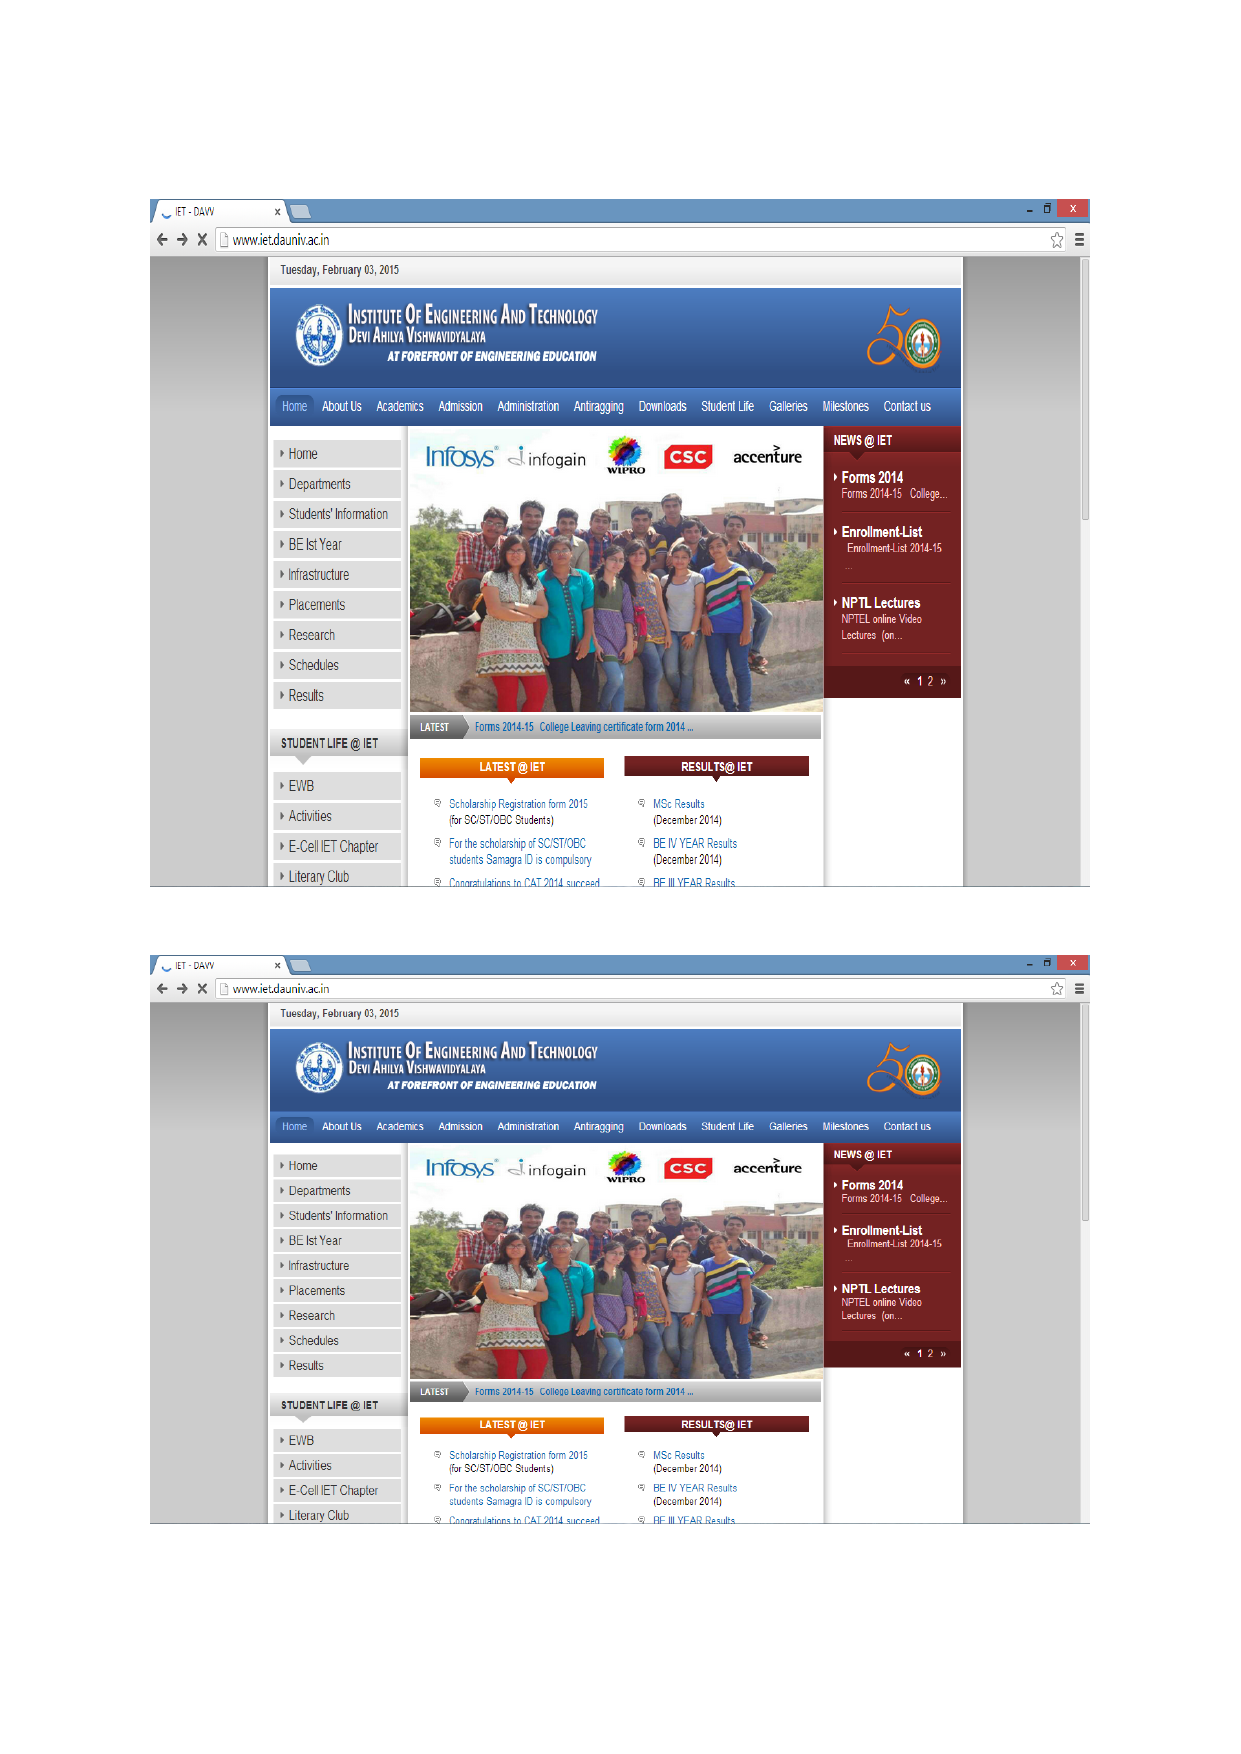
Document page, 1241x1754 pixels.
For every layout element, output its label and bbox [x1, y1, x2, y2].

picture [150, 199, 1090, 887]
picture [150, 955, 1090, 1524]
